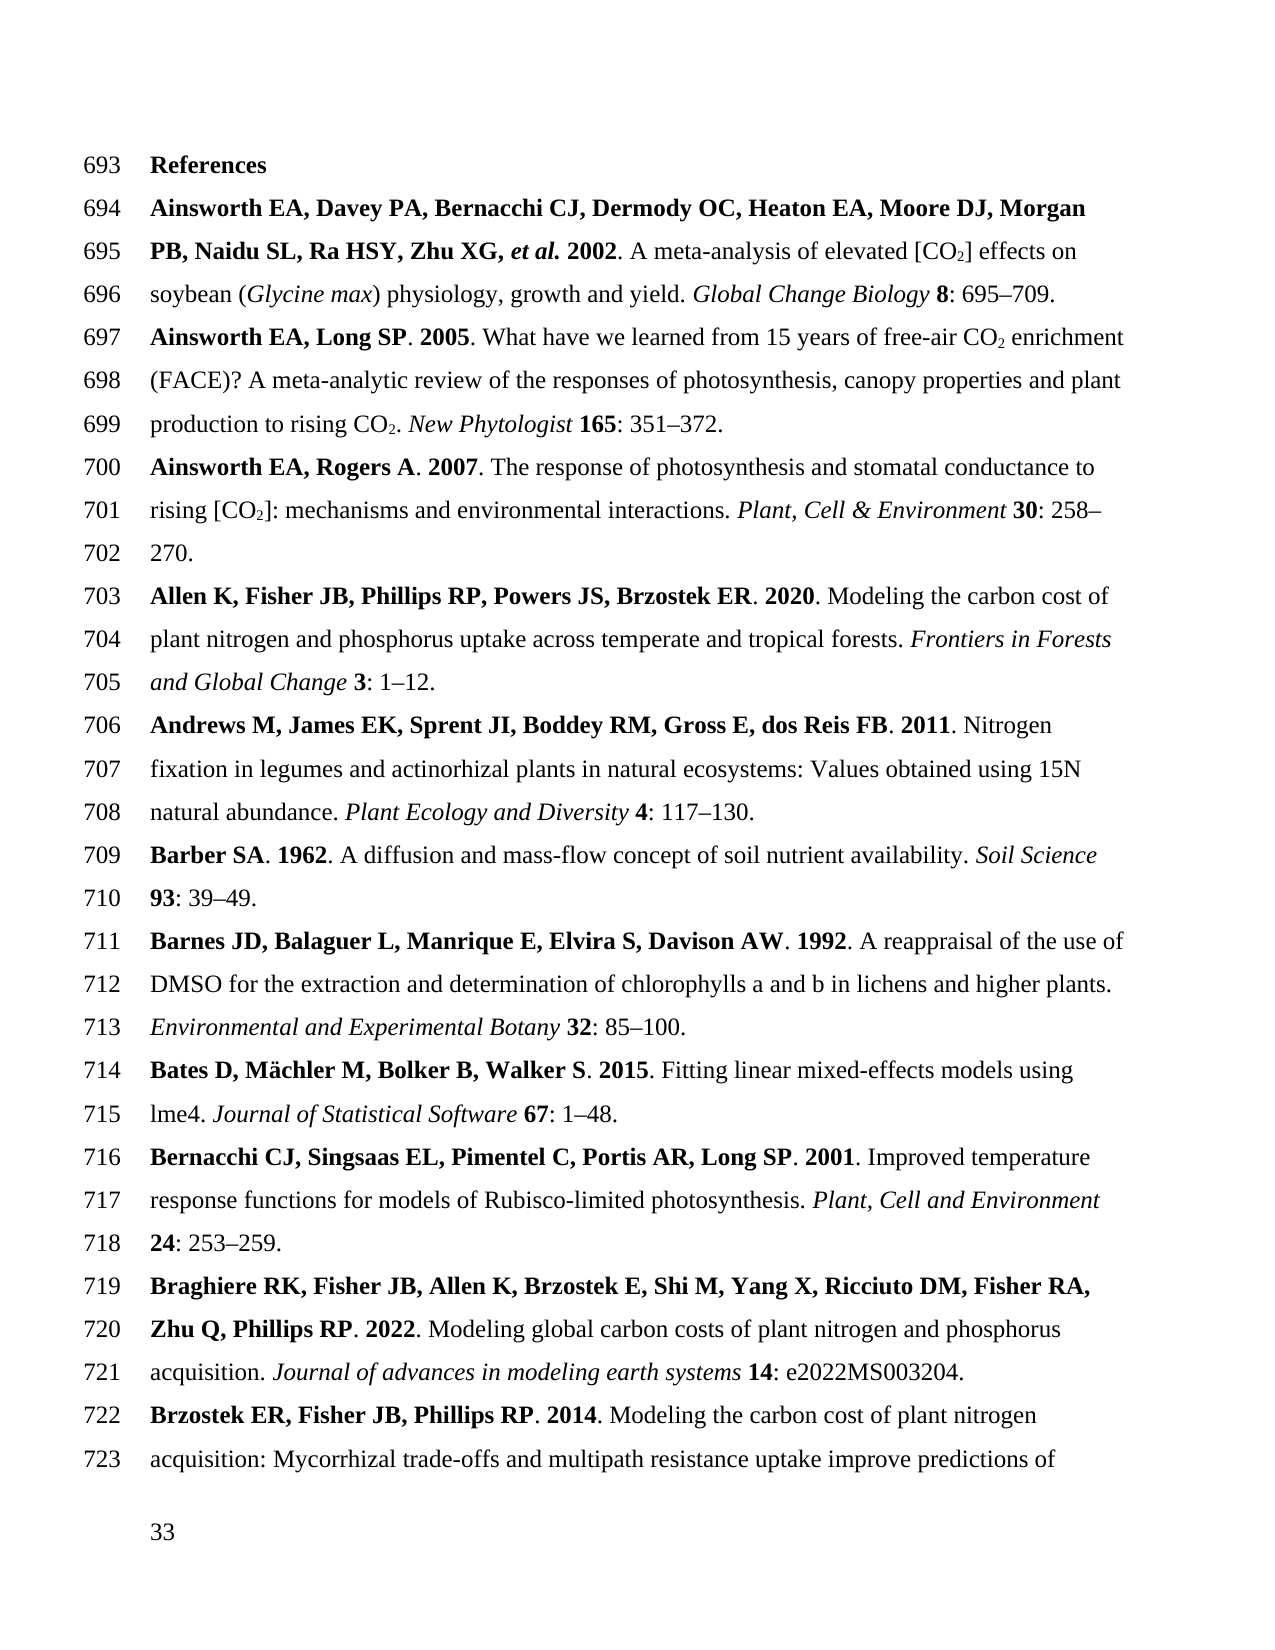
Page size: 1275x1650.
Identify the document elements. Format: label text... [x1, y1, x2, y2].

text References [150, 150, 1125, 179]
text Barber SA. 1962. A diffusion and mass-flow concept of soil nutrient availability. Soil Science 93: 39–49. [150, 840, 1125, 912]
text Bernacchi CJ, Singsaas EL, Pimentel C, Portis AR, Long SP. 2001. Improved temperature response functions for models of Rubisco-limited photosynthesis. Plant, Cell and Environment 24: 253–259. [150, 1142, 1125, 1257]
text Bates D, Mächler M, Bolker B, Walker S. 2015. Fitting linear mixed-effects models using lme4. Journal of Statistical Software 67: 1–48. [150, 1056, 1125, 1127]
text Allen K, Fisher JB, Phillips RP, Powers JS, Brzostek ER. 2020. Modeling the carbon cost of plant nitrogen and phosphorus uptake across temperate and tropical forests. Frontiers in Forests and Global Change 3: 1–12. [150, 581, 1125, 696]
text Ainsworth EA, Rogers A. 2007. The response of photosynthesis and stomatal conductance to rising [CO2]: mechanisms and environmental interactions. Plant, Cell & Environment 30: 258–270. [150, 452, 1125, 567]
text Ainsworth EA, Davey PA, Bernacchi CJ, Dermody OC, Heaton EA, Moore DJ, Morgan PB, Naidu SL, Ra HSY, Zhu XG, et al. 2002. A meta-analysis of elevated [CO2] effects on soybean (Glycine max) physiology, growth and yield. Global Change Biology 8: 695–709. [150, 193, 1125, 308]
text Barnes JD, Balaguer L, Manrique E, Elvira S, Davison AW. 1992. A reappraisal of the use of DMSO for the extraction and determination of chlorophylls a and b in lichens and higher plants. Environmental and Experimental Botany 32: 85–100. [150, 926, 1125, 1041]
text Braghiere RK, Fisher JB, Allen K, Brzostek E, Shi M, Yang X, Ricciuto DM, Fisher RA, Zhu Q, Phillips RP. 2022. Modeling global carbon costs of plant nitrogen and phosphorus acquisition. Journal of advances in modeling earth systems 14: e2022MS003204. [150, 1271, 1125, 1386]
text Ainsworth EA, Long SP. 2005. What have we learned from 15 years of free-air CO2 enrichment (FACE)? A meta-analytic review of the responses of photosynthesis, canopy properties and plant production to rising CO2. New Phytologist 165: 351–372. [150, 322, 1125, 437]
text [150, 1401, 1125, 1472]
text Andrews M, James EK, Sprent JI, Boddey RM, Gross E, dos Reis FB. 2011. Nitrogen fixation in legumes and actinorhizal plants in natural ecosystems: Values obtained using 15N natural abundance. Plant Ecology and Diversity 4: 117–130. [150, 711, 1125, 826]
